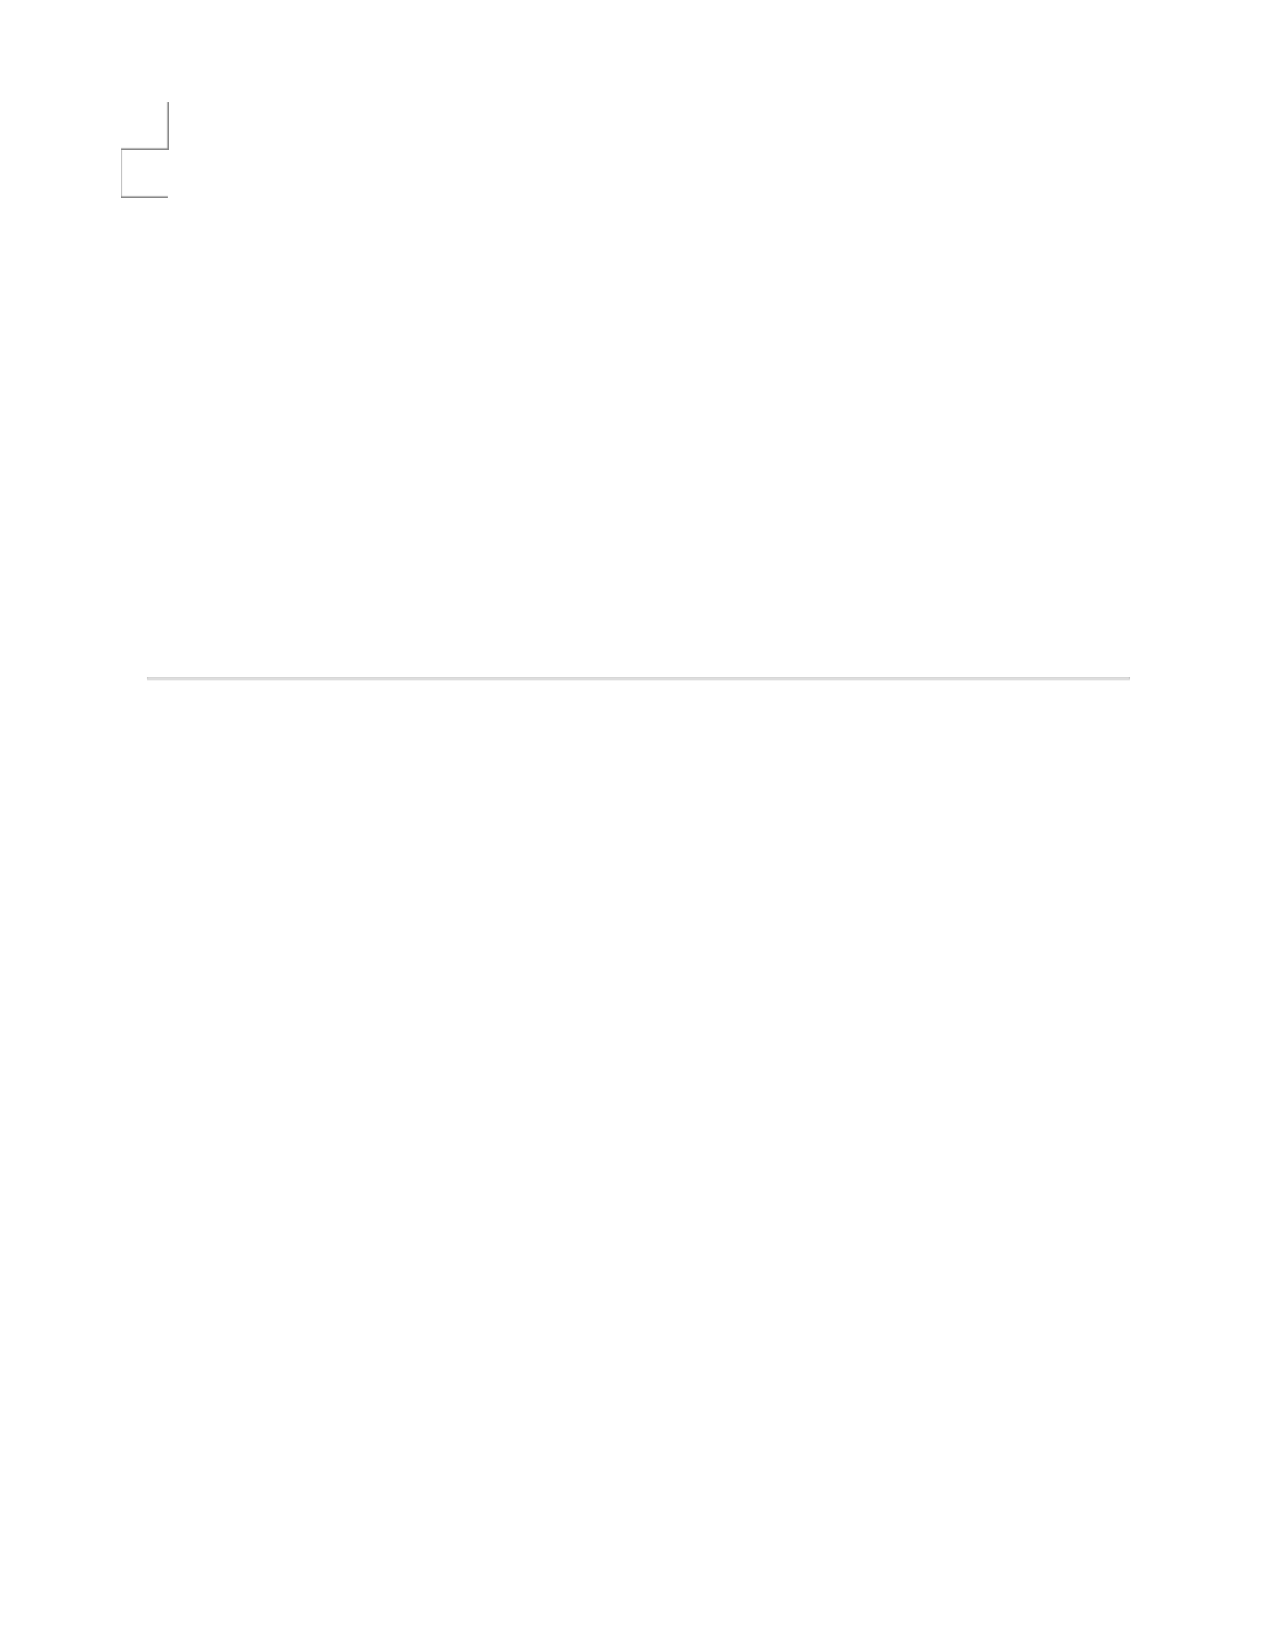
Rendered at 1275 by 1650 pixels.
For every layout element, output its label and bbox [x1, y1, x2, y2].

picture [121, 102, 169, 198]
picture [146, 677, 1131, 682]
